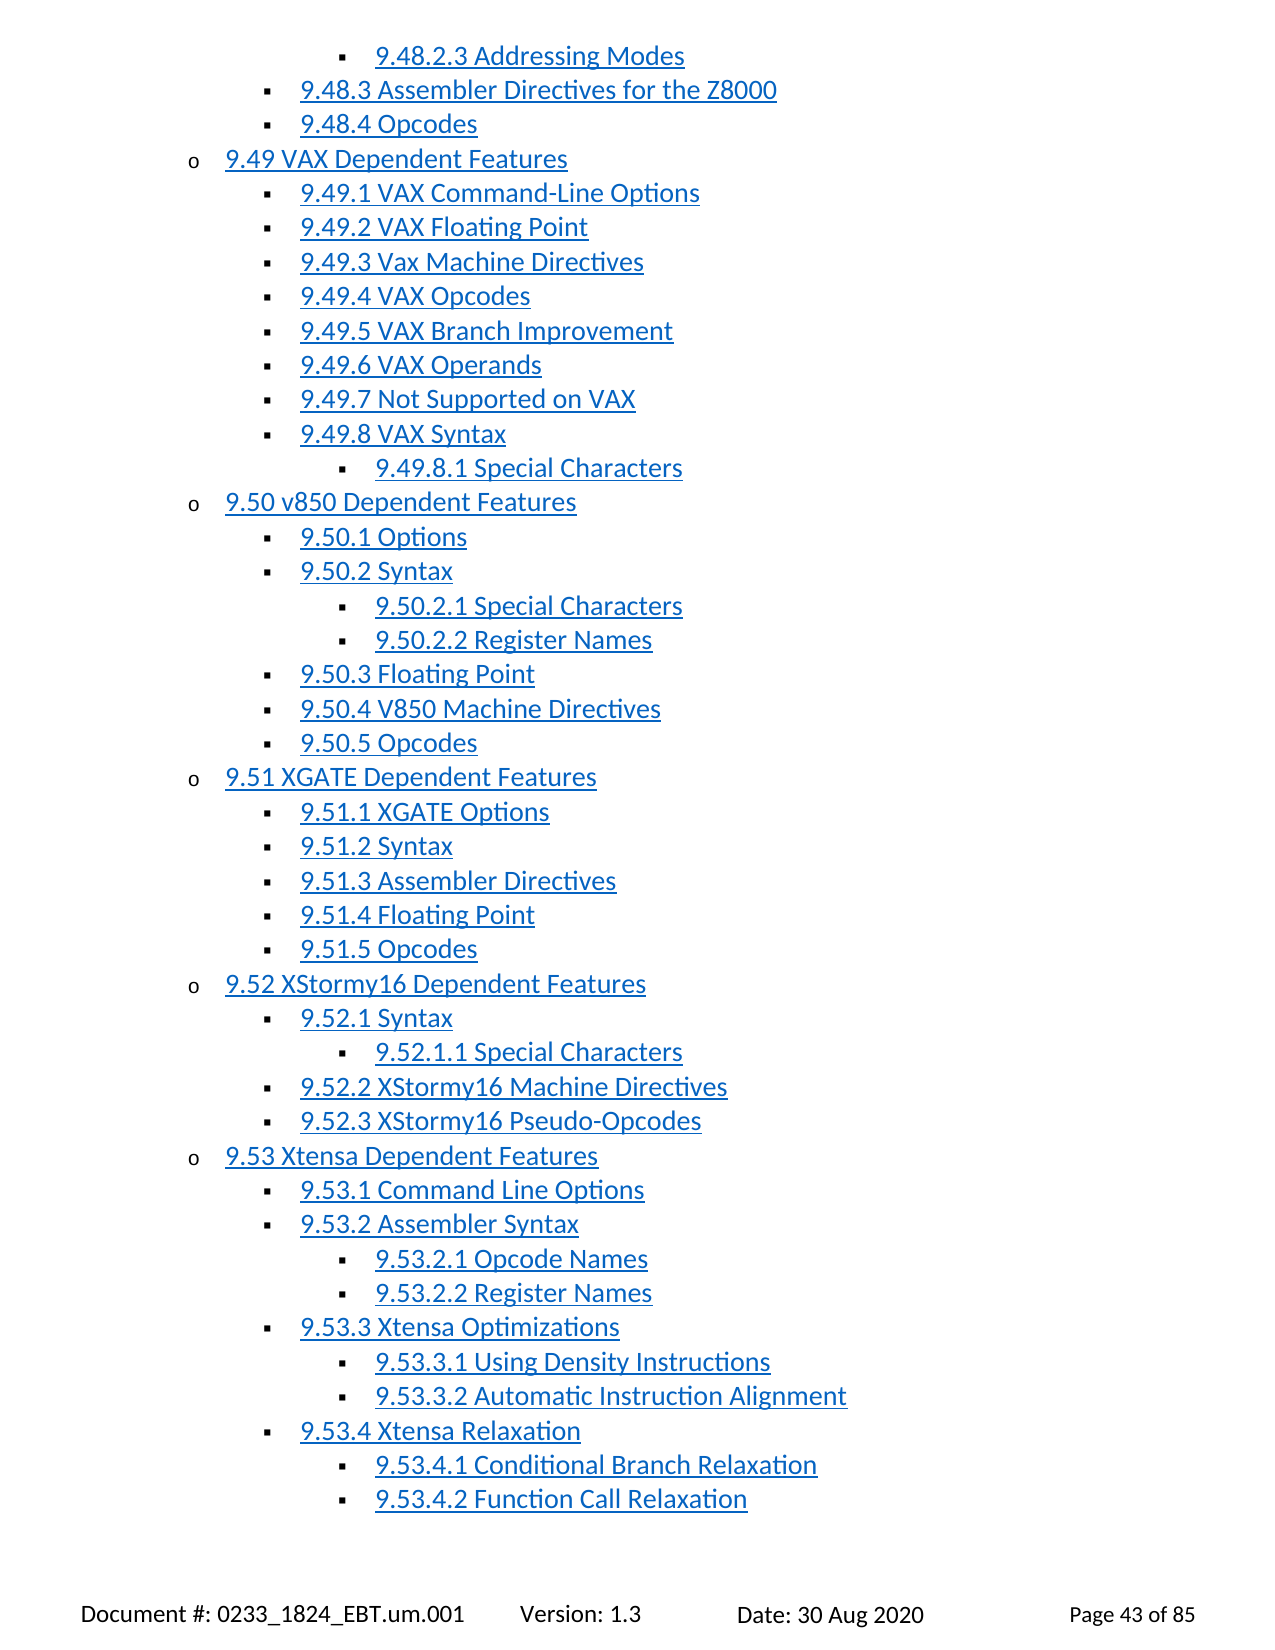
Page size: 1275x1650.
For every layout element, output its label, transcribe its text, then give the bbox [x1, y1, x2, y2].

list 9.48.3 Assembler Directives for the Z8000 [262, 72, 1200, 106]
list 9.51.1 XGATE Options [262, 794, 1200, 828]
list 9.52.3 XStormy16 Pseudo-Opcodes [262, 1103, 1200, 1137]
list 9.50.4 V850 Machine Directives [262, 691, 1200, 725]
list 9.51.4 Floating Point [262, 897, 1200, 931]
list 9.51 XGATE Dependent Features [187, 759, 1200, 794]
list 9.53.4 Xtensa Relaxation [262, 1412, 1200, 1447]
list 9.52.1 Syntax [262, 1000, 1200, 1034]
list 9.49.4 VAX Opcodes [262, 278, 1200, 312]
list 9.53.2.1 Opcode Names [337, 1241, 1200, 1275]
list 9.53.2.2 Register Names [337, 1275, 1200, 1309]
list 9.49.3 Vax Machine Directives [262, 244, 1200, 278]
list 9.49.5 VAX Branch Improvement [262, 312, 1200, 347]
list 9.49.8.1 Special Characters [337, 450, 1200, 484]
list 9.48.4 Opcodes [262, 106, 1200, 141]
list 9.51.2 Syntax [262, 828, 1200, 862]
list 9.49.1 VAX Command-Line Options [262, 175, 1200, 209]
list 9.49.8 VAX Syntax [262, 416, 1200, 450]
list 9.53.3.1 Using Density Instructions [337, 1344, 1200, 1378]
list 9.50.1 Options [262, 519, 1200, 553]
list 9.50.5 Opcodes [262, 725, 1200, 759]
list 9.50.2.1 Special Characters [337, 587, 1200, 622]
list 9.52.1.1 Special Characters [337, 1034, 1200, 1069]
list 9.53.4.2 Function Call Relaxation [337, 1481, 1200, 1516]
list 9.53.2 Assembler Syntax [262, 1206, 1200, 1241]
list 9.50.2 Syntax [262, 553, 1200, 587]
list 9.51.5 Opcodes [262, 931, 1200, 966]
list 9.53 Xtensa Dependent Features [187, 1137, 1200, 1172]
list 9.49 VAX Dependent Features [187, 141, 1200, 175]
list 9.50 v850 Dependent Features [187, 484, 1200, 519]
list 9.50.2.2 Register Names [337, 622, 1200, 656]
list 9.48.2.3 Addressing Modes [337, 37, 1200, 72]
list 9.53.3 Xtensa Optimizations [262, 1309, 1200, 1344]
list 9.50.3 Floating Point [262, 656, 1200, 691]
list 9.49.7 Not Supported on VAX [262, 381, 1200, 416]
list 9.53.3.2 Automatic Instruction Alignment [337, 1378, 1200, 1412]
list 9.52.2 XStormy16 Machine Directives [262, 1069, 1200, 1103]
list 9.52 XStormy16 Dependent Features [187, 966, 1200, 1000]
list 9.49.2 VAX Floating Point [262, 209, 1200, 244]
list 9.53.4.1 Conditional Branch Relaxation [337, 1447, 1200, 1481]
list 9.51.3 Assembler Directives [262, 862, 1200, 897]
list 9.53.1 Command Line Options [262, 1172, 1200, 1206]
list 9.49.6 VAX Operands [262, 347, 1200, 381]
